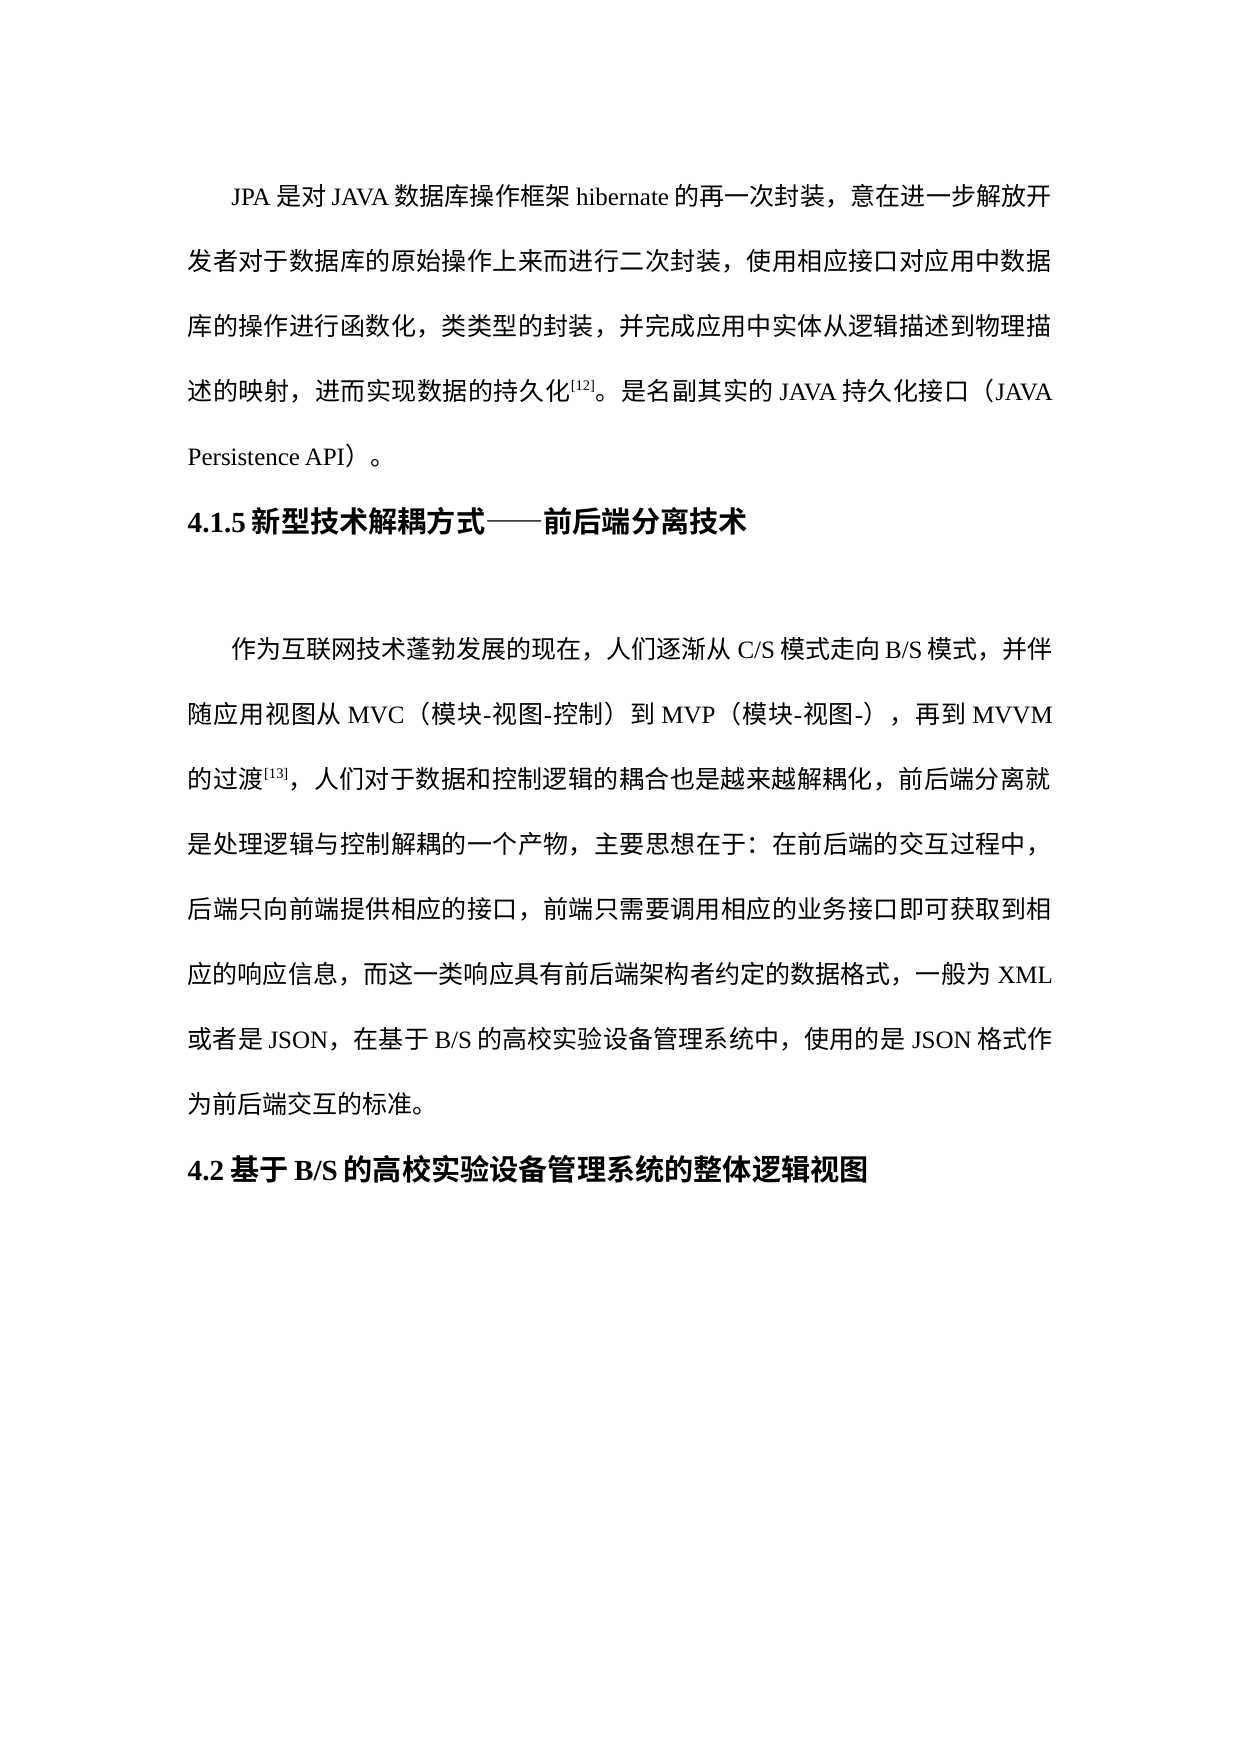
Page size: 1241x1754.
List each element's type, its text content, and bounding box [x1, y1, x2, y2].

text 4.2基于B/S的高校实验设备管理系统的整体逻辑视图 [187, 1135, 1053, 1200]
text 4.1.5新型技术解耦方式——前后端分离技术 [187, 487, 1053, 552]
text JPA是对JAVA数据库操作框架hibernate的再一次封装，意在进一步解放开发者对于数据库的原始操作上来而进行二次封装，使用相应接口对应用中数据库的操作进行函数化，类类型的封装，并完成应用中实体从逻辑描述到物理描述的映射，进而实现数据的持久化[12]。是名副其实的JAVA持久化接口（JAVA Persistence API）。 [187, 162, 1053, 487]
text 作为互联网技术蓬勃发展的现在，人们逐渐从C/S模式走向B/S模式，并伴随应用视图从MVC（模块-视图-控制）到MVP（模块-视图-），再到MVVM的过渡[13]，人们对于数据和控制逻辑的耦合也是越来越解耦化，前后端分离就是处理逻辑与控制解耦的一个产物，主要思想在于：在前后端的交互过程中，后端只向前端提供相应的接口，前端只需要调用相应的业务接口即可获取到相应的响应信息，而这一类响应具有前后端架构者约定的数据格式，一般为XML或者是JSON，在基于B/S的高校实验设备管理系统中，使用的是JSON格式作为前后端交互的标准。 [187, 615, 1053, 1135]
